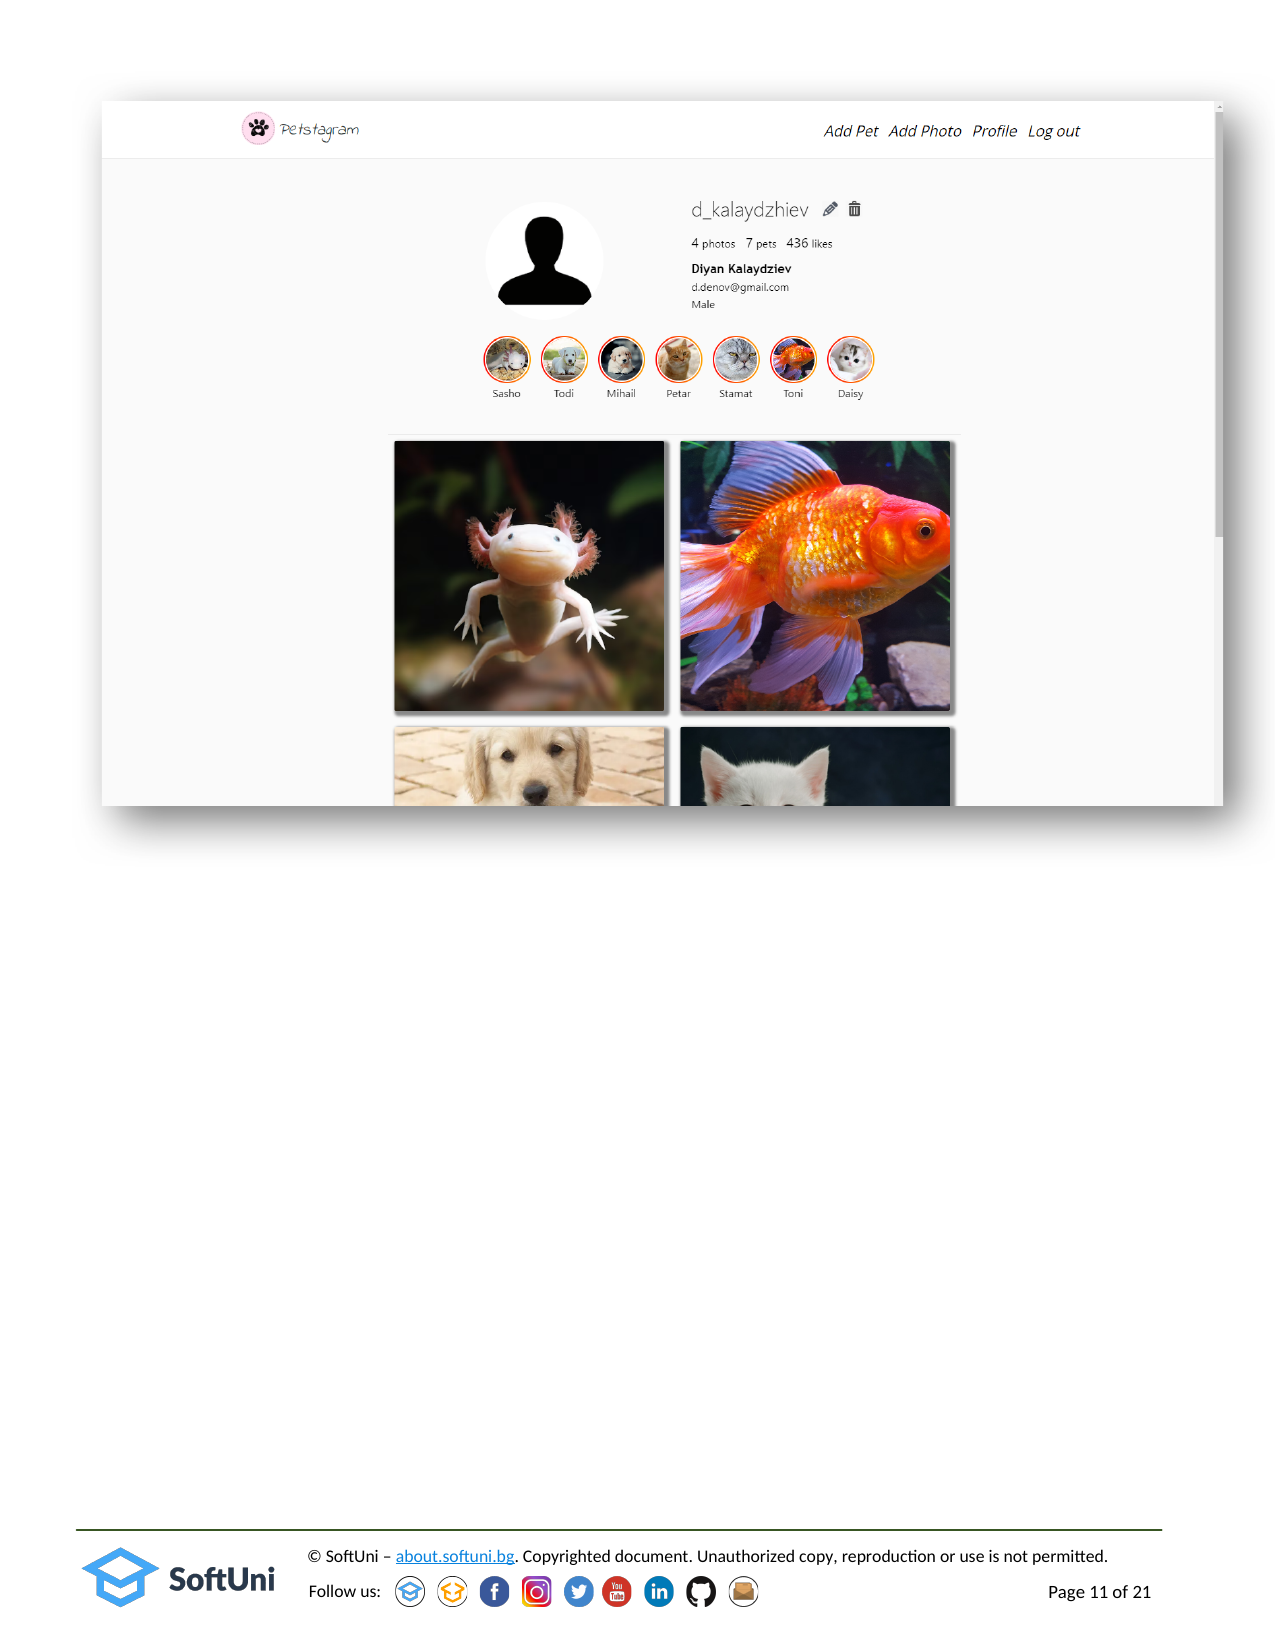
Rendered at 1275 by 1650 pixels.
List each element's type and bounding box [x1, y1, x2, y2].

picture [644, 1598, 653, 1607]
picture [101, 101, 1224, 806]
picture [728, 1576, 759, 1607]
picture [602, 1576, 632, 1607]
picture [686, 1576, 716, 1607]
picture [437, 1576, 468, 1607]
picture [564, 1576, 594, 1607]
picture [665, 1576, 674, 1585]
picture [658, 1589, 667, 1598]
picture [395, 1576, 425, 1607]
picture [522, 1576, 552, 1607]
picture [665, 1598, 674, 1607]
picture [479, 1576, 510, 1607]
picture [75, 1542, 281, 1613]
picture [644, 1576, 653, 1585]
